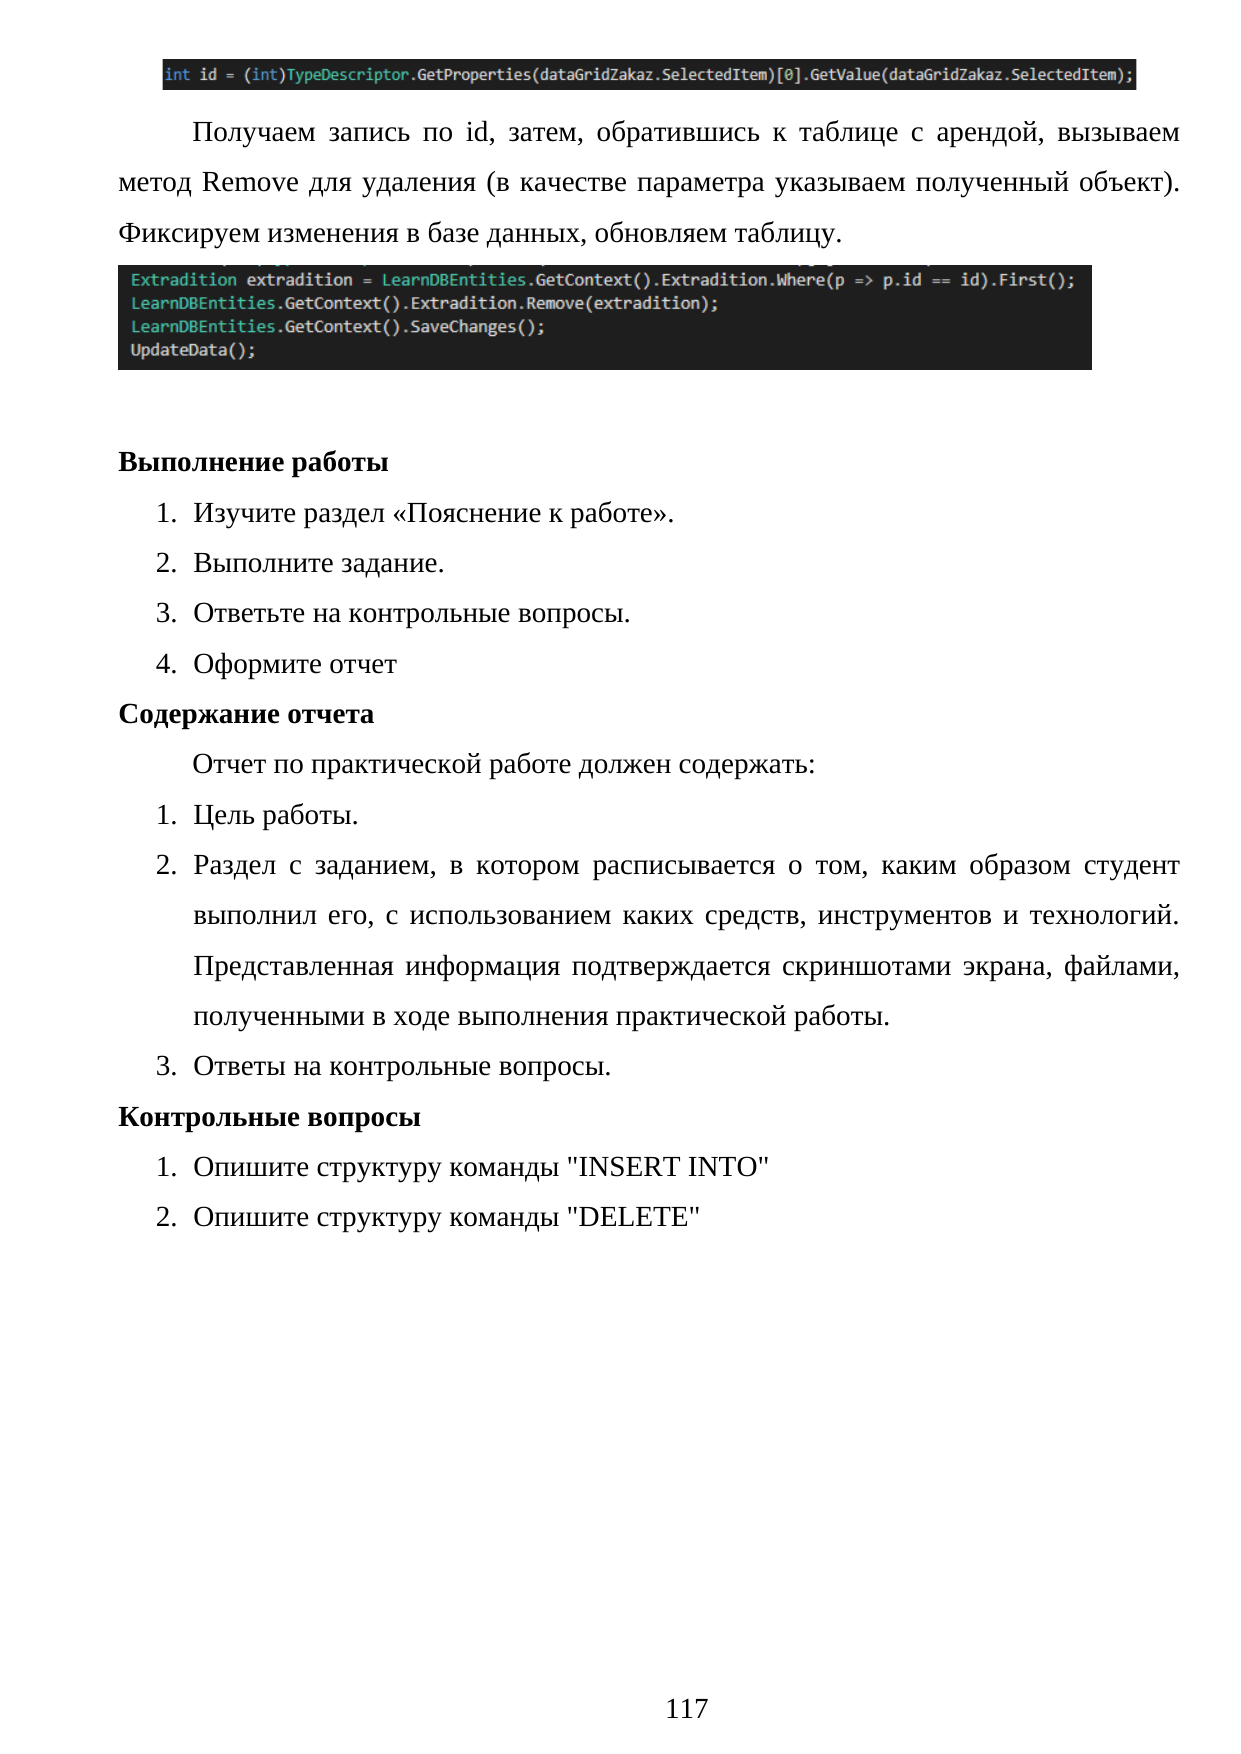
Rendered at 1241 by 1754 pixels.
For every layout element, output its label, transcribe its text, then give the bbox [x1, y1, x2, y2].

text Содержание отчета [118, 696, 1181, 730]
list Цель работы. [156, 797, 1181, 830]
list Ответы на контрольные вопросы. [156, 1048, 1181, 1082]
list Раздел с заданием, в котором расписывается о том, каким образом студент выполнил его, с использованием каких средств, инструментов и технологий. Представленная информация подтверждается скриншотами экрана, файлами, полученными в ходе выполнения практической работы. [156, 847, 1181, 1032]
list Оформите отчет [156, 646, 1181, 679]
list Опишите структуру команды "INSERT INTO" [156, 1149, 1181, 1182]
text Отчет по практической работе должен содержать: [118, 746, 1181, 780]
list Опишите структуру команды "DELETE" [156, 1199, 1181, 1233]
text Получаем запись по id, затем, обратившись к таблице с арендой, вызываем метод Remove для удаления (в качестве параметра указываем полученный объект). Фиксируем изменения в базе данных, обновляем таблицу. [118, 114, 1181, 248]
list Изучите раздел «Пояснение к работе». [156, 495, 1181, 528]
list Выполните задание. [156, 545, 1181, 579]
text Выполнение работы [118, 444, 1181, 478]
picture [118, 265, 1092, 370]
list Ответьте на контрольные вопросы. [156, 596, 1181, 629]
picture [162, 59, 1137, 90]
text Контрольные вопросы [118, 1099, 1181, 1132]
